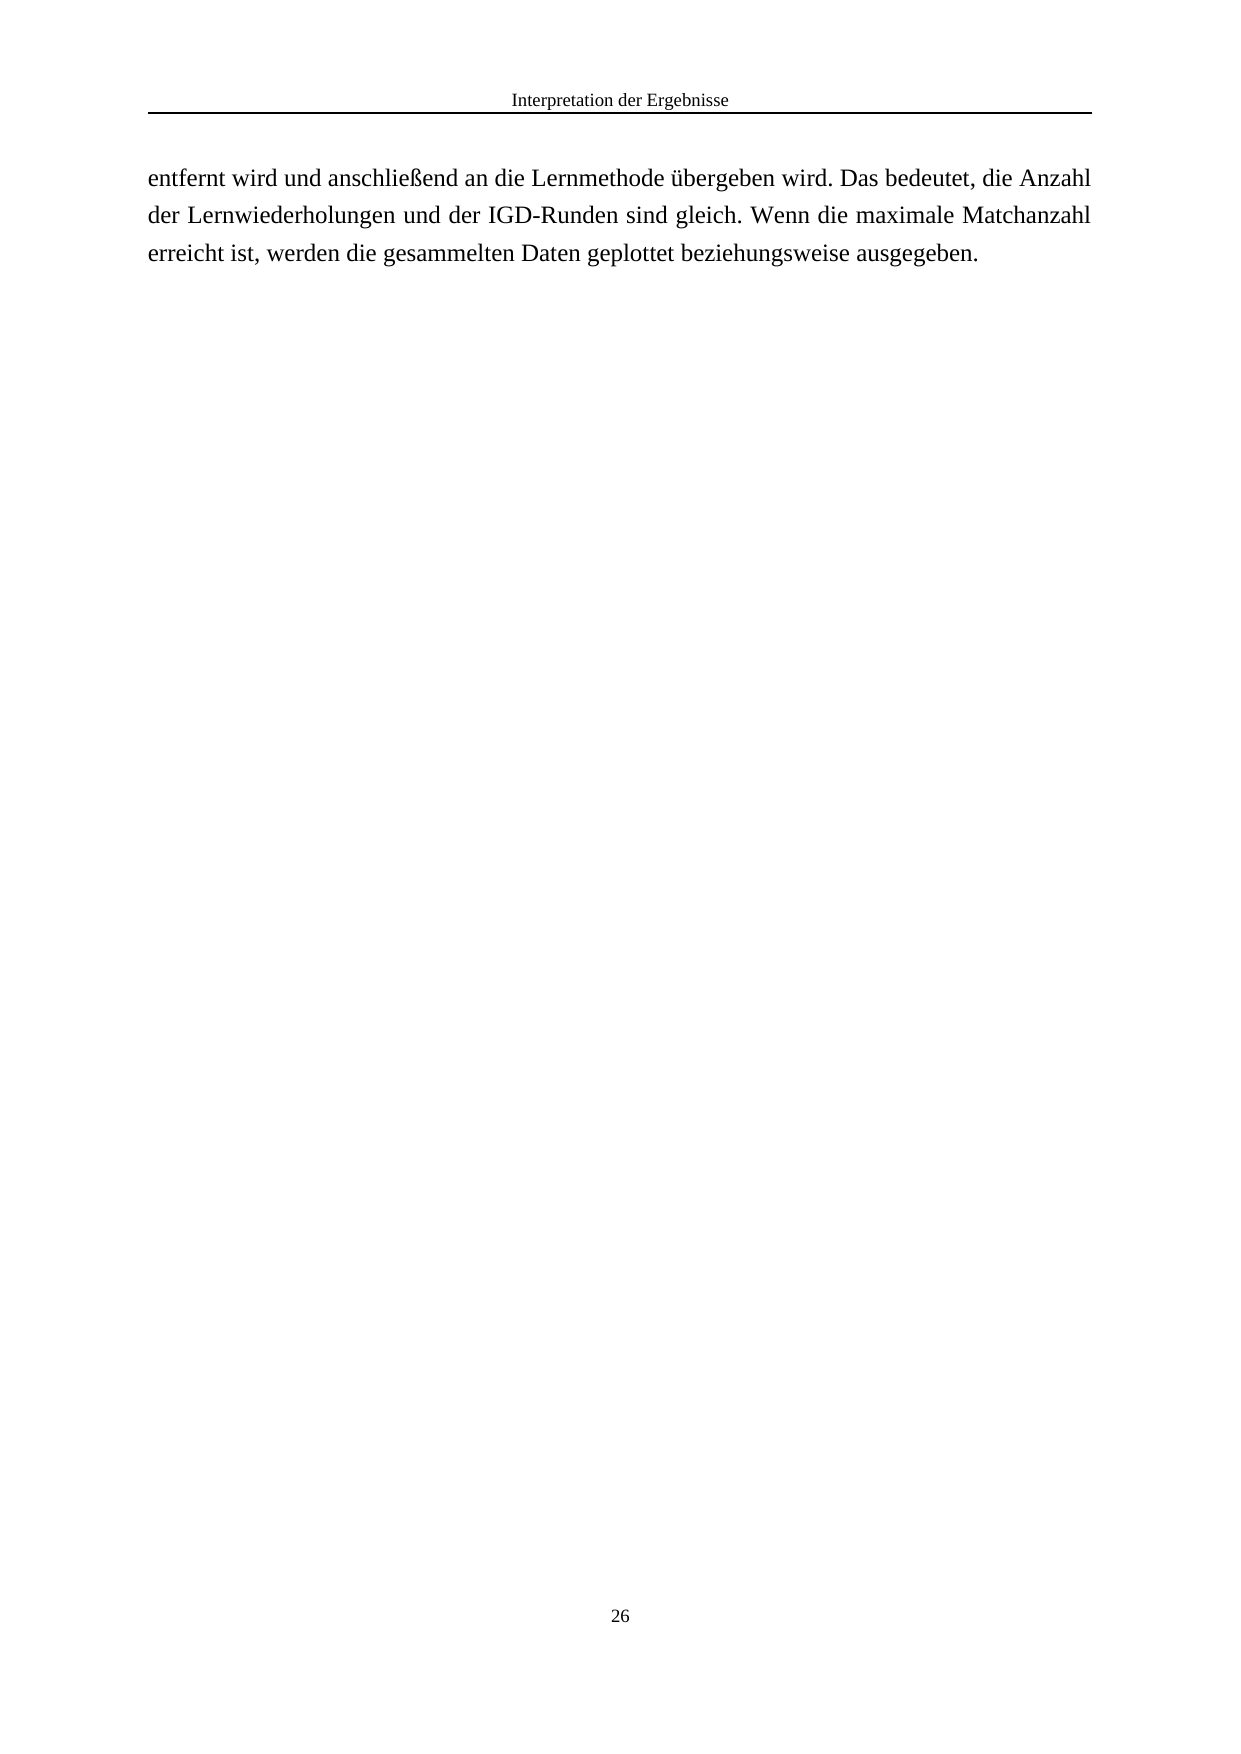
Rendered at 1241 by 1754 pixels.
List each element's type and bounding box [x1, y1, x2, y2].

text [148, 161, 1092, 268]
